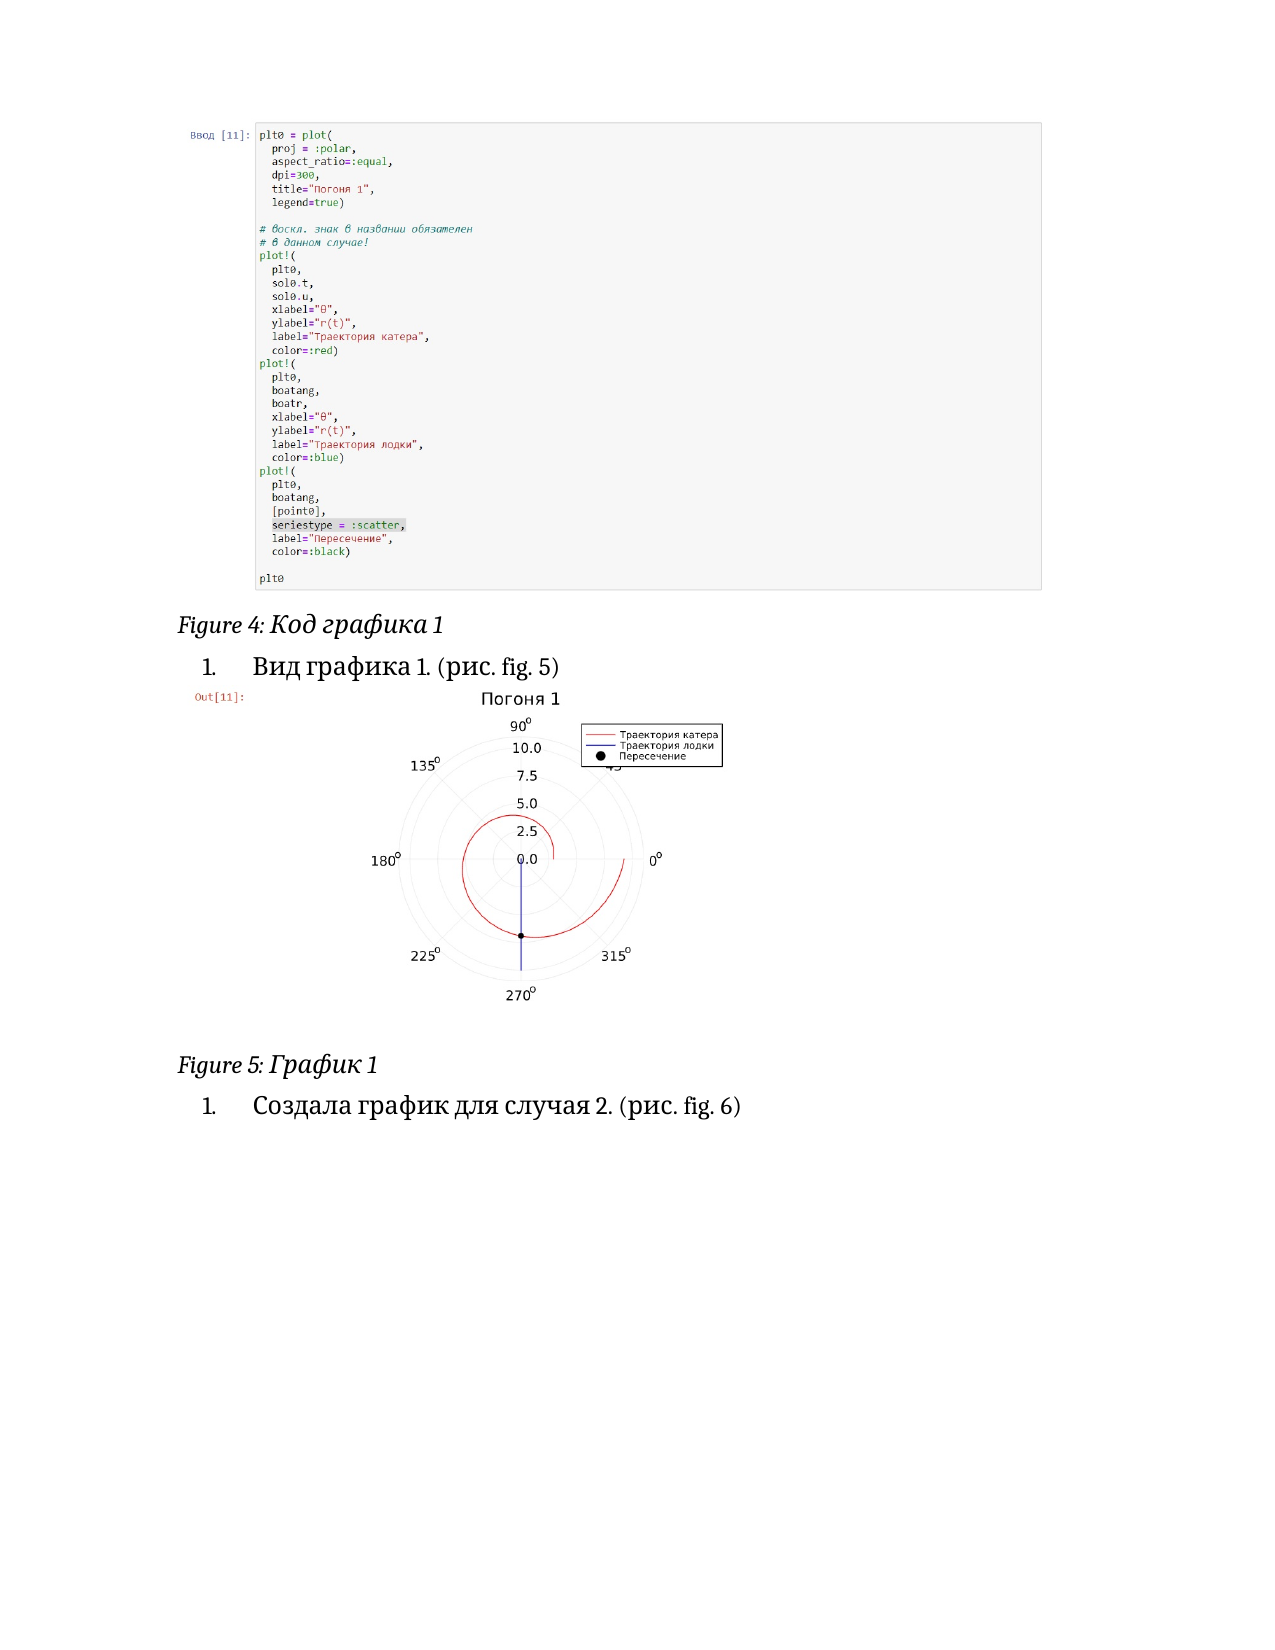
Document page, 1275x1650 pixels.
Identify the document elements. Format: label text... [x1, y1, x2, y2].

text Figure 4: Код графика 1 [177, 611, 1186, 640]
picture [177, 118, 1053, 591]
list Создала график для случая 2. (рис. fig. 6) [202, 1092, 1186, 1121]
text Figure 5: График 1 [177, 1051, 1186, 1079]
picture [177, 685, 1053, 1030]
list Вид графика 1. (рис. fig. 5) [202, 653, 1186, 681]
